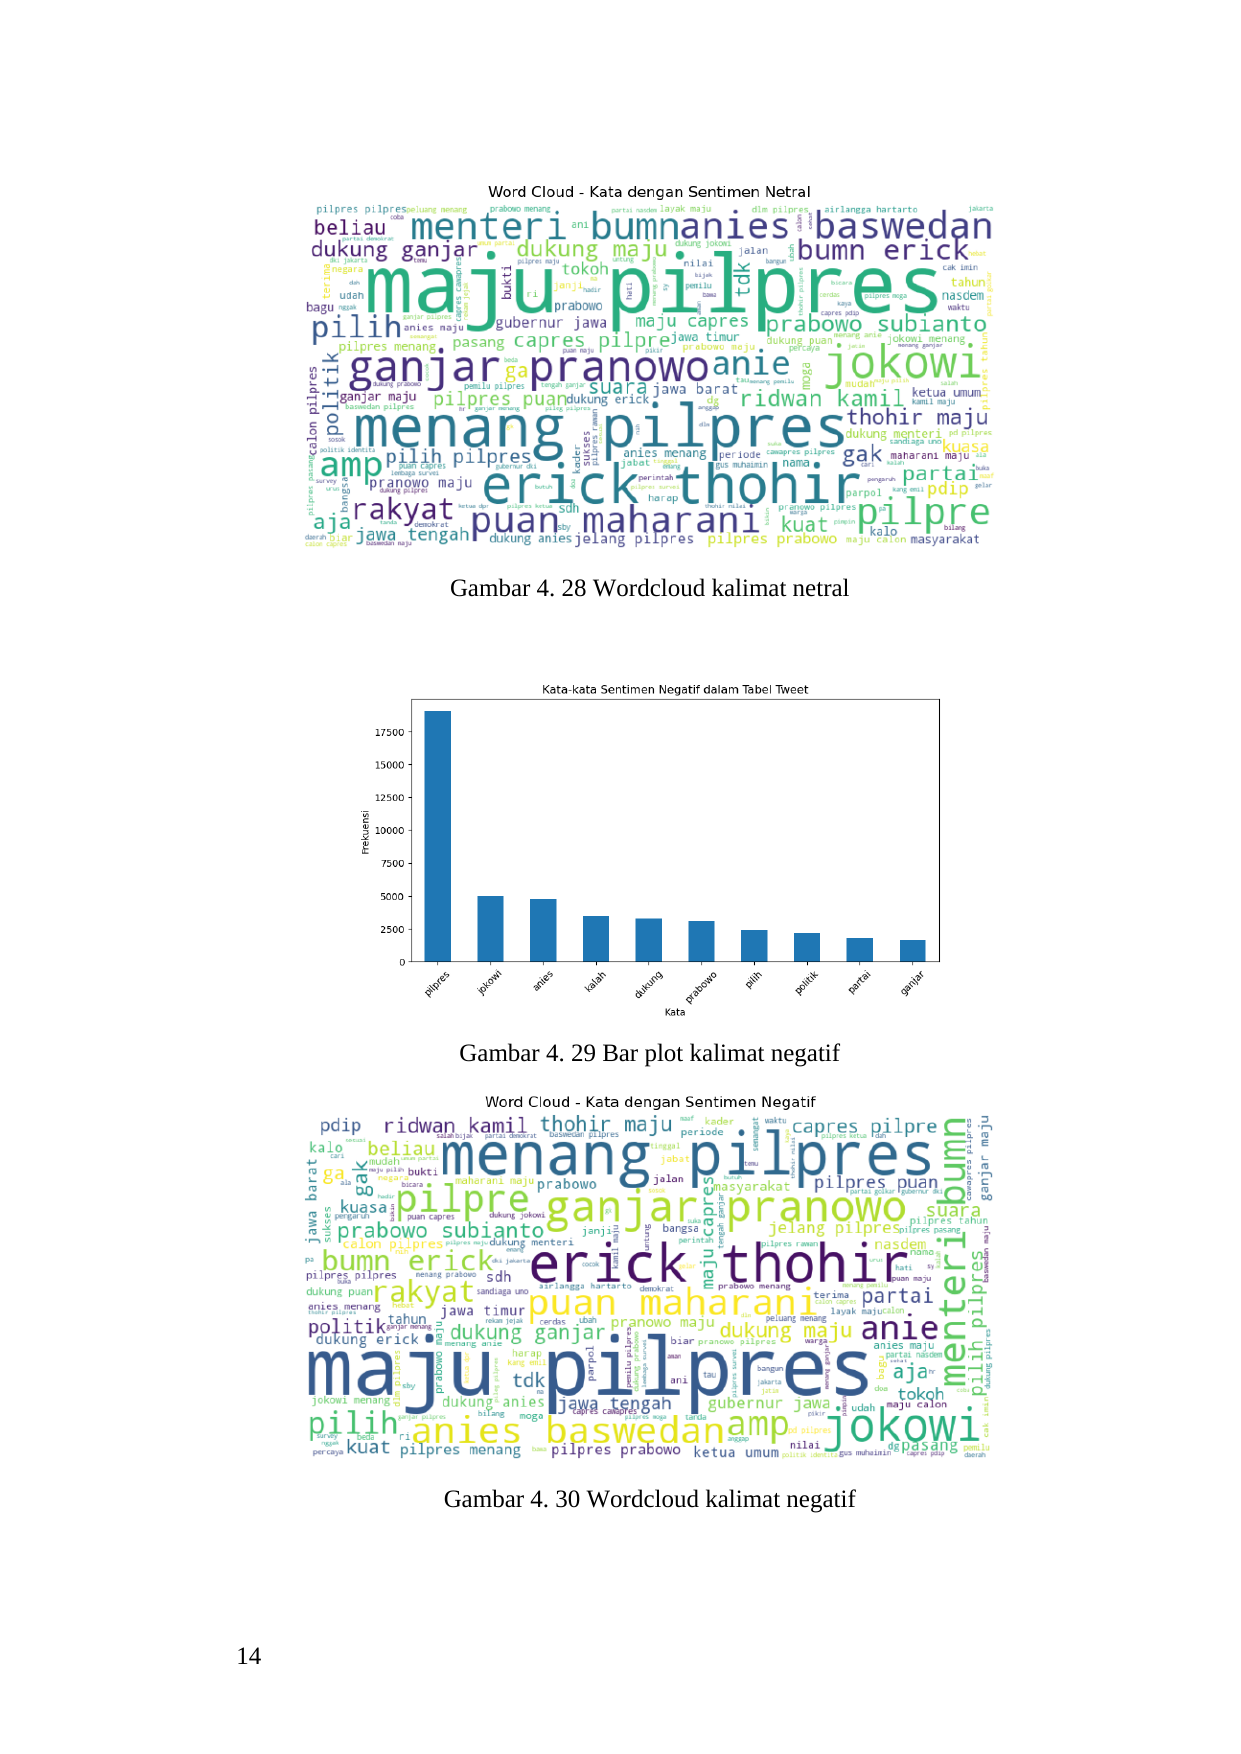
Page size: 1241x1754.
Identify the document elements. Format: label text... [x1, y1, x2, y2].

text Gambar 4. 30 Wordcloud kalimat negatif [236, 1484, 1063, 1513]
picture [354, 678, 945, 1024]
picture [295, 1087, 1004, 1470]
picture [295, 177, 1004, 559]
text Gambar 4. 28 Wordcloud kalimat netral [236, 573, 1063, 602]
text Gambar 4. 29 Bar plot kalimat negatif [236, 1038, 1063, 1067]
